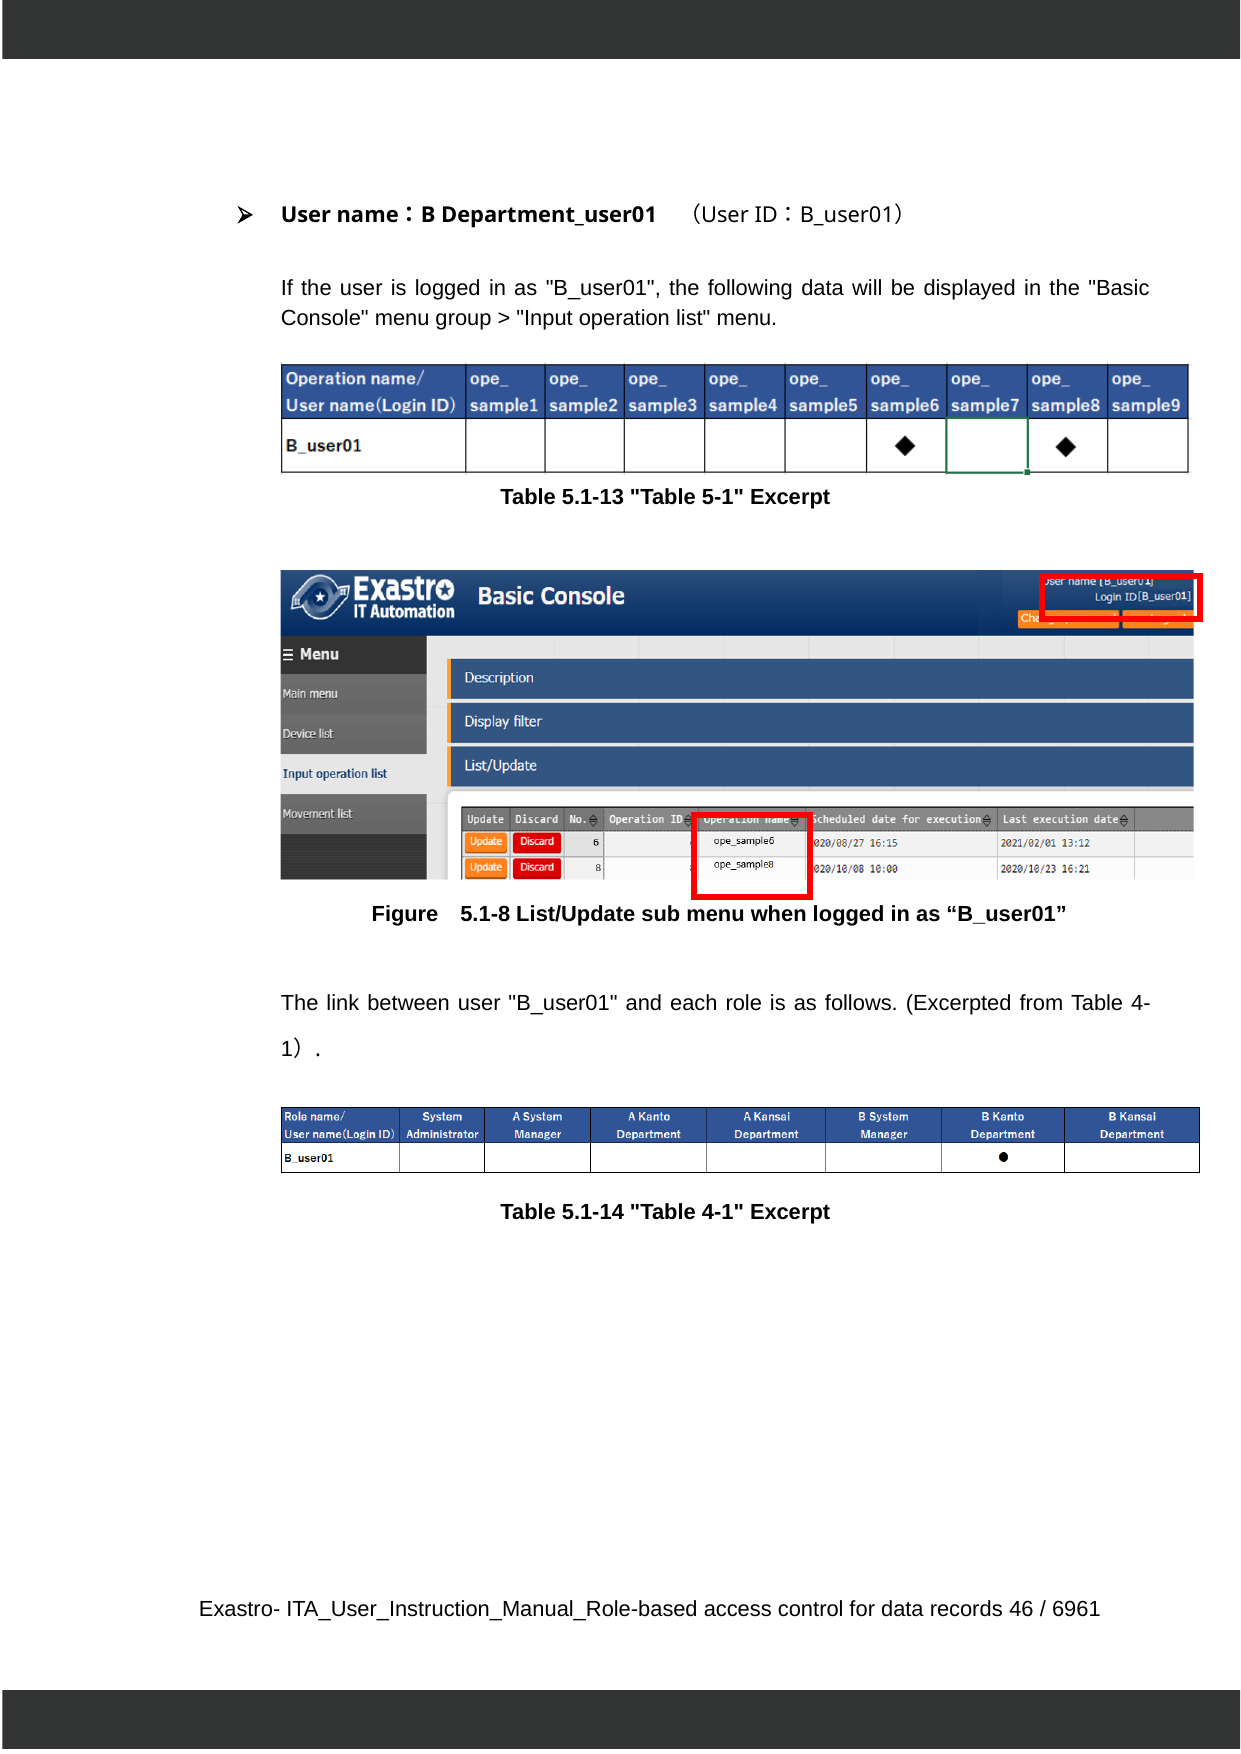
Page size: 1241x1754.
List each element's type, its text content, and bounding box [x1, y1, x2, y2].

picture [697, 818, 807, 880]
list Figure 5.1-8 List/Update sub menu when logged in as “B_user01” [281, 898, 1152, 928]
list Table 5.1-14 "Table 4-1" Excerpt [281, 1196, 1152, 1226]
picture [280, 570, 1194, 880]
picture [280, 362, 1192, 475]
list User name：B Department_user01 （User ID：B_user01） [236, 183, 1152, 243]
list If the user is logged in as "B_user01", the following data will be displayed in the "Basic Console" menu group > "Input operation list" menu. [281, 273, 1152, 332]
picture [280, 1107, 1200, 1174]
list Table 5.1-13 "Table 5-1" Excerpt [281, 481, 1152, 511]
list The link between user "B_user01" and each role is as follows. (Excerpted from Table 4-1）. [281, 988, 1152, 1077]
picture [1045, 579, 1194, 616]
picture [2, 0, 1241, 59]
picture [2, 1690, 1241, 1749]
